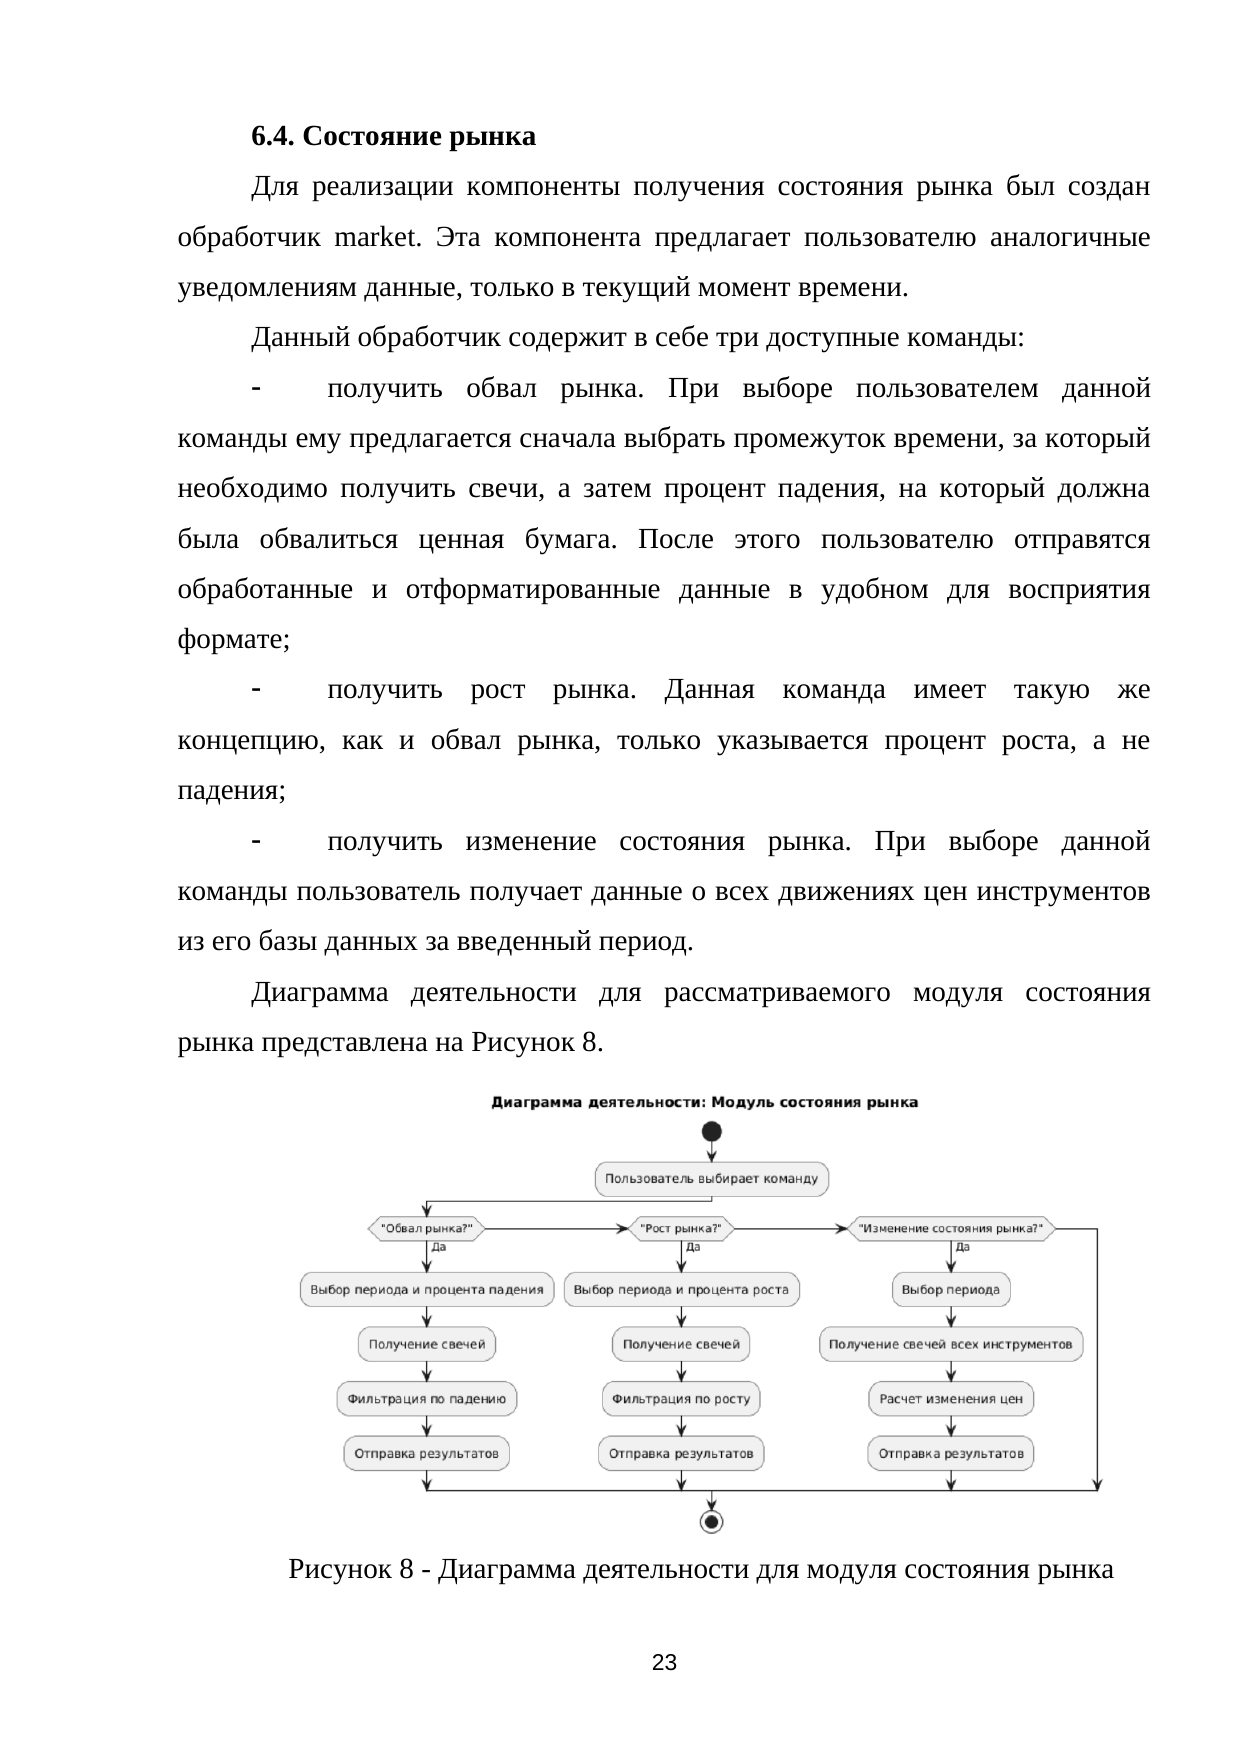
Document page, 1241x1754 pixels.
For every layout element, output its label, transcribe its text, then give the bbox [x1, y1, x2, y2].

text 6.4. Состояние рынка [177, 118, 1152, 152]
list получить рост рынка. Данная команда имеет такую же концепцию, как и обвал рынка, только указывается процент роста, а не падения; [177, 672, 1152, 806]
list получить обвал рынка. При выборе пользователем данной команды ему предлагается сначала выбрать промежуток времени, за который необходимо получить свечи, а затем процент падения, на который должна была обвалиться ценная бумага. После этого пользователю отправятся обработанные и отформатированные данные в удобном для восприятия формате; [177, 370, 1152, 655]
picture [291, 1074, 1112, 1535]
text Для реализации компоненты получения состояния рынка был создан обработчик market. Эта компонента предлагает пользователю аналогичные уведомлениям данные, только в текущий момент времени. [177, 168, 1152, 303]
text Данный обработчик содержит в себе три доступные команды: [177, 319, 1152, 353]
list получить изменение состояния рынка. При выборе данной команды пользователь получает данные о всех движениях цен инструментов из его базы данных за введенный период. [177, 823, 1152, 957]
text Диаграмма деятельности для рассматриваемого модуля состояния рынка представлена на рисунке 8. [177, 974, 1152, 1058]
